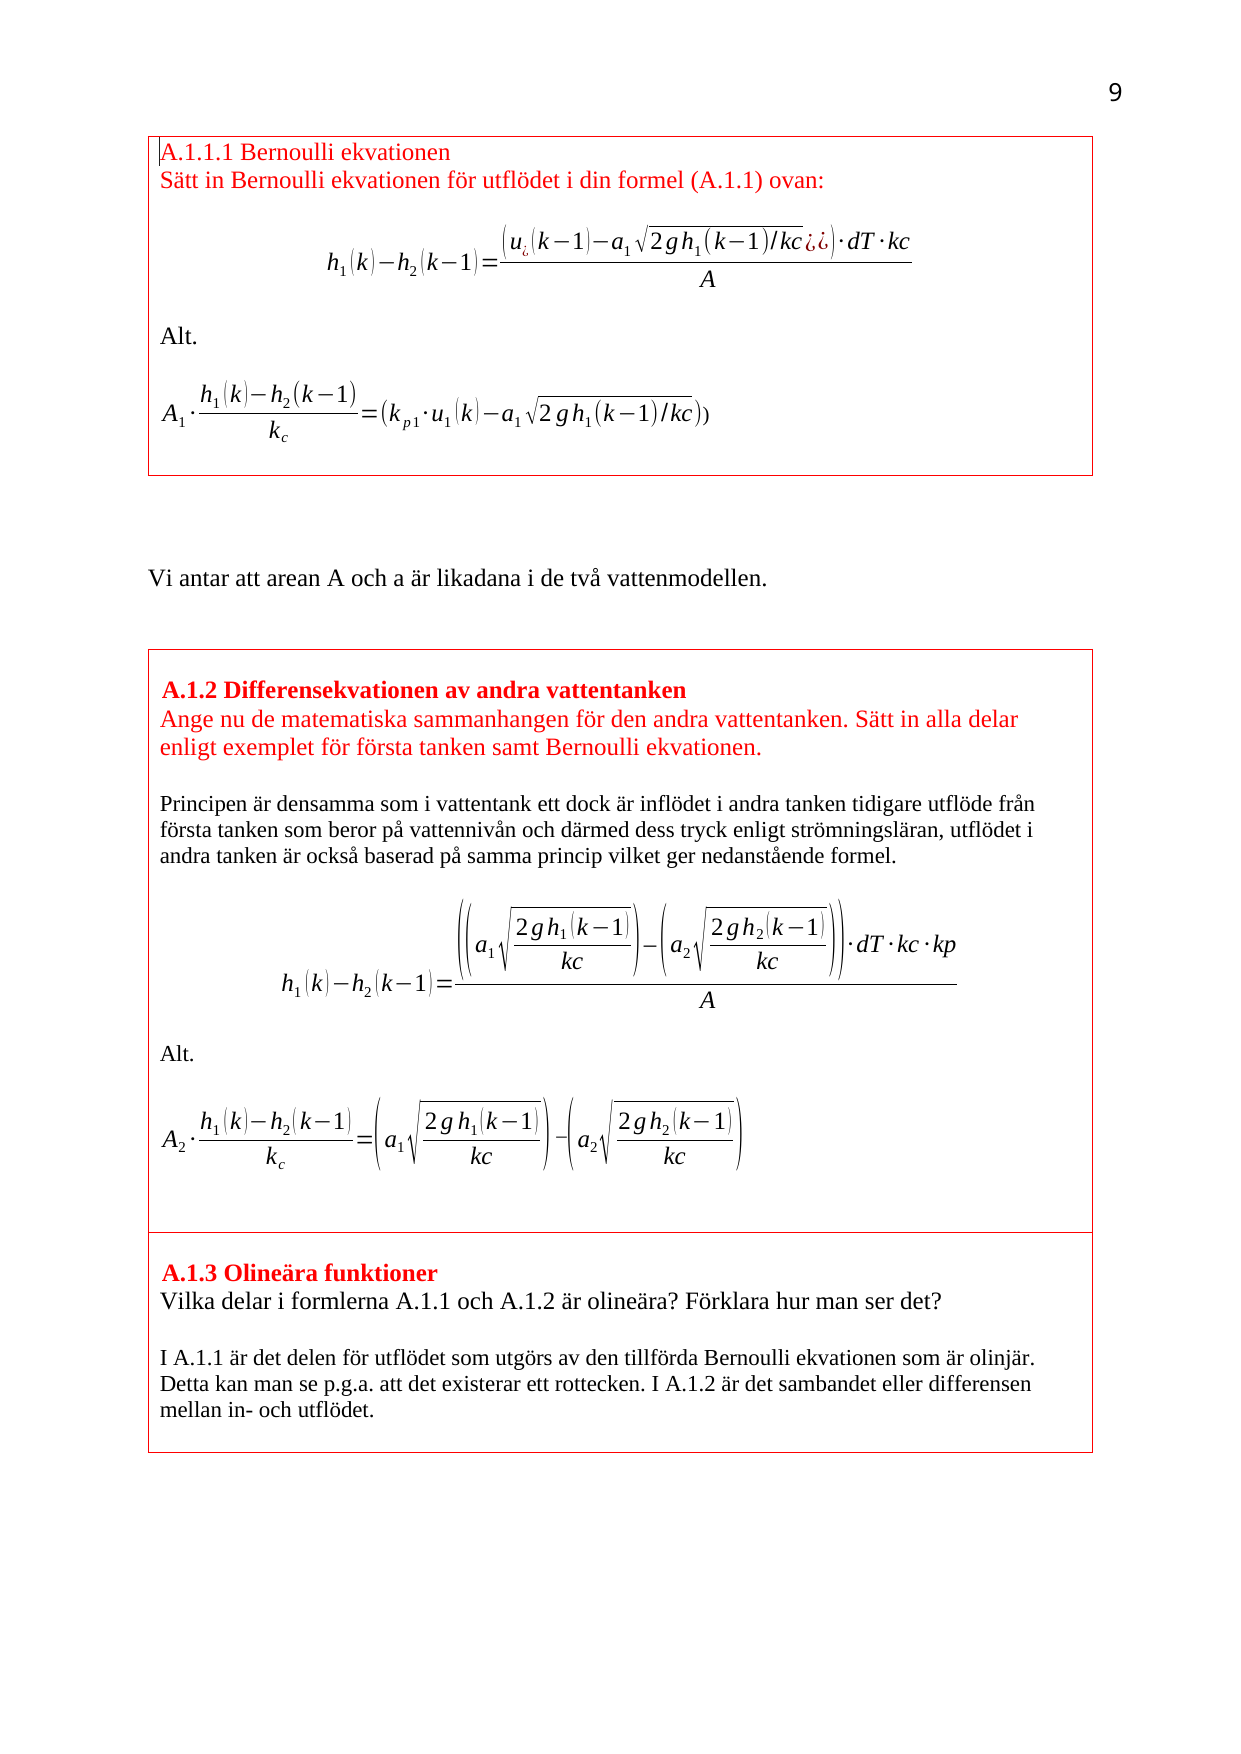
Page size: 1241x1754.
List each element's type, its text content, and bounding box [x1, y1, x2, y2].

table_header A.1.1.1 Bernoulli ekvationen Sätt in Bernoulli ekvationen för utflödet i din formel (A.1.1) ovan: Alt. ) [149, 137, 1092, 475]
text Vi antar att arean A och a är likadana i de två vattenmodellen. [148, 563, 1092, 591]
table_cell A.1.3 Olineära funktioner Vilka delar i formlerna A.1.1 och A.1.2 är olineära? Förklara hur man ser det? I A.1.1 är det delen för utflödet som utgörs av den tillförda Bernoulli ekvationen som är olinjär. Detta kan man se p.g.a. att det existerar ett rottecken. I A.1.2 är det sambandet eller differensen mellan in- och utflödet. [149, 1233, 1092, 1452]
table_header A.1.2 Differensekvationen av andra vattentanken Ange nu de matematiska sammanhangen för den andra vattentanken. Sätt in alla delar enligt exemplet för första tanken samt Bernoulli ekvationen. Principen är densamma som i vattentank ett dock är inflödet i andra tanken tidigare utflöde från första tanken som beror på vattennivån och därmed dess tryck enligt strömningsläran, utflödet i andra tanken är också baserad på samma princip vilket ger nedanstående formel. Alt. – [149, 650, 1092, 1232]
